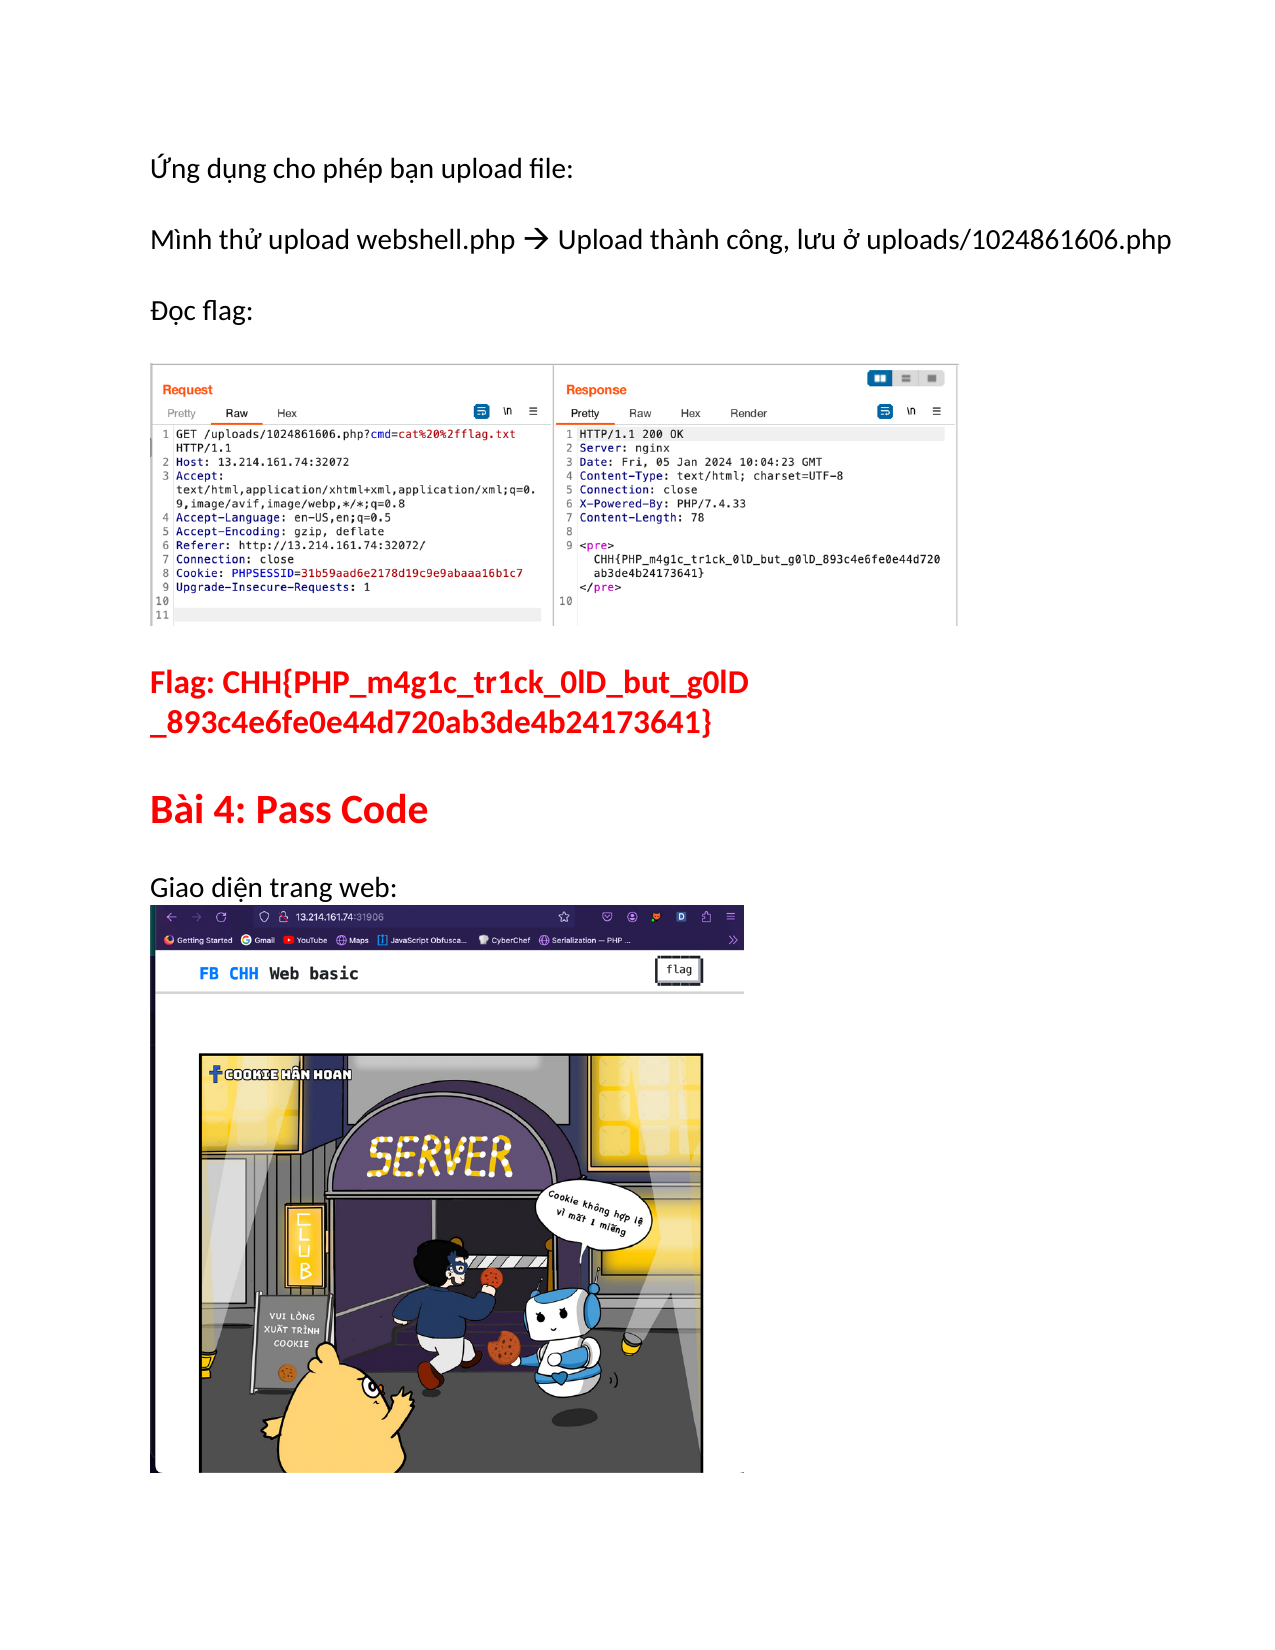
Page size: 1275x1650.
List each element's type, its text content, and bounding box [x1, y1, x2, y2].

text Mình thử upload webshell.php Upload thành công, lưu ở uploads/1024861606.php [150, 221, 1198, 257]
text Bài 4: Pass Code [150, 783, 1125, 834]
text _893c4e6fe0e44d720ab3de4b24173641} [150, 701, 1169, 742]
picture [150, 905, 744, 1473]
picture [150, 363, 959, 626]
text Flag: CHH{PHP_m4g1c_tr1ck_0lD_but_g0lD [150, 661, 1169, 701]
text Giao diện trang web: [150, 869, 1125, 905]
text Ứng dụng cho phép bạn upload file: [150, 150, 1125, 186]
text Đọc flag: [150, 292, 1125, 328]
